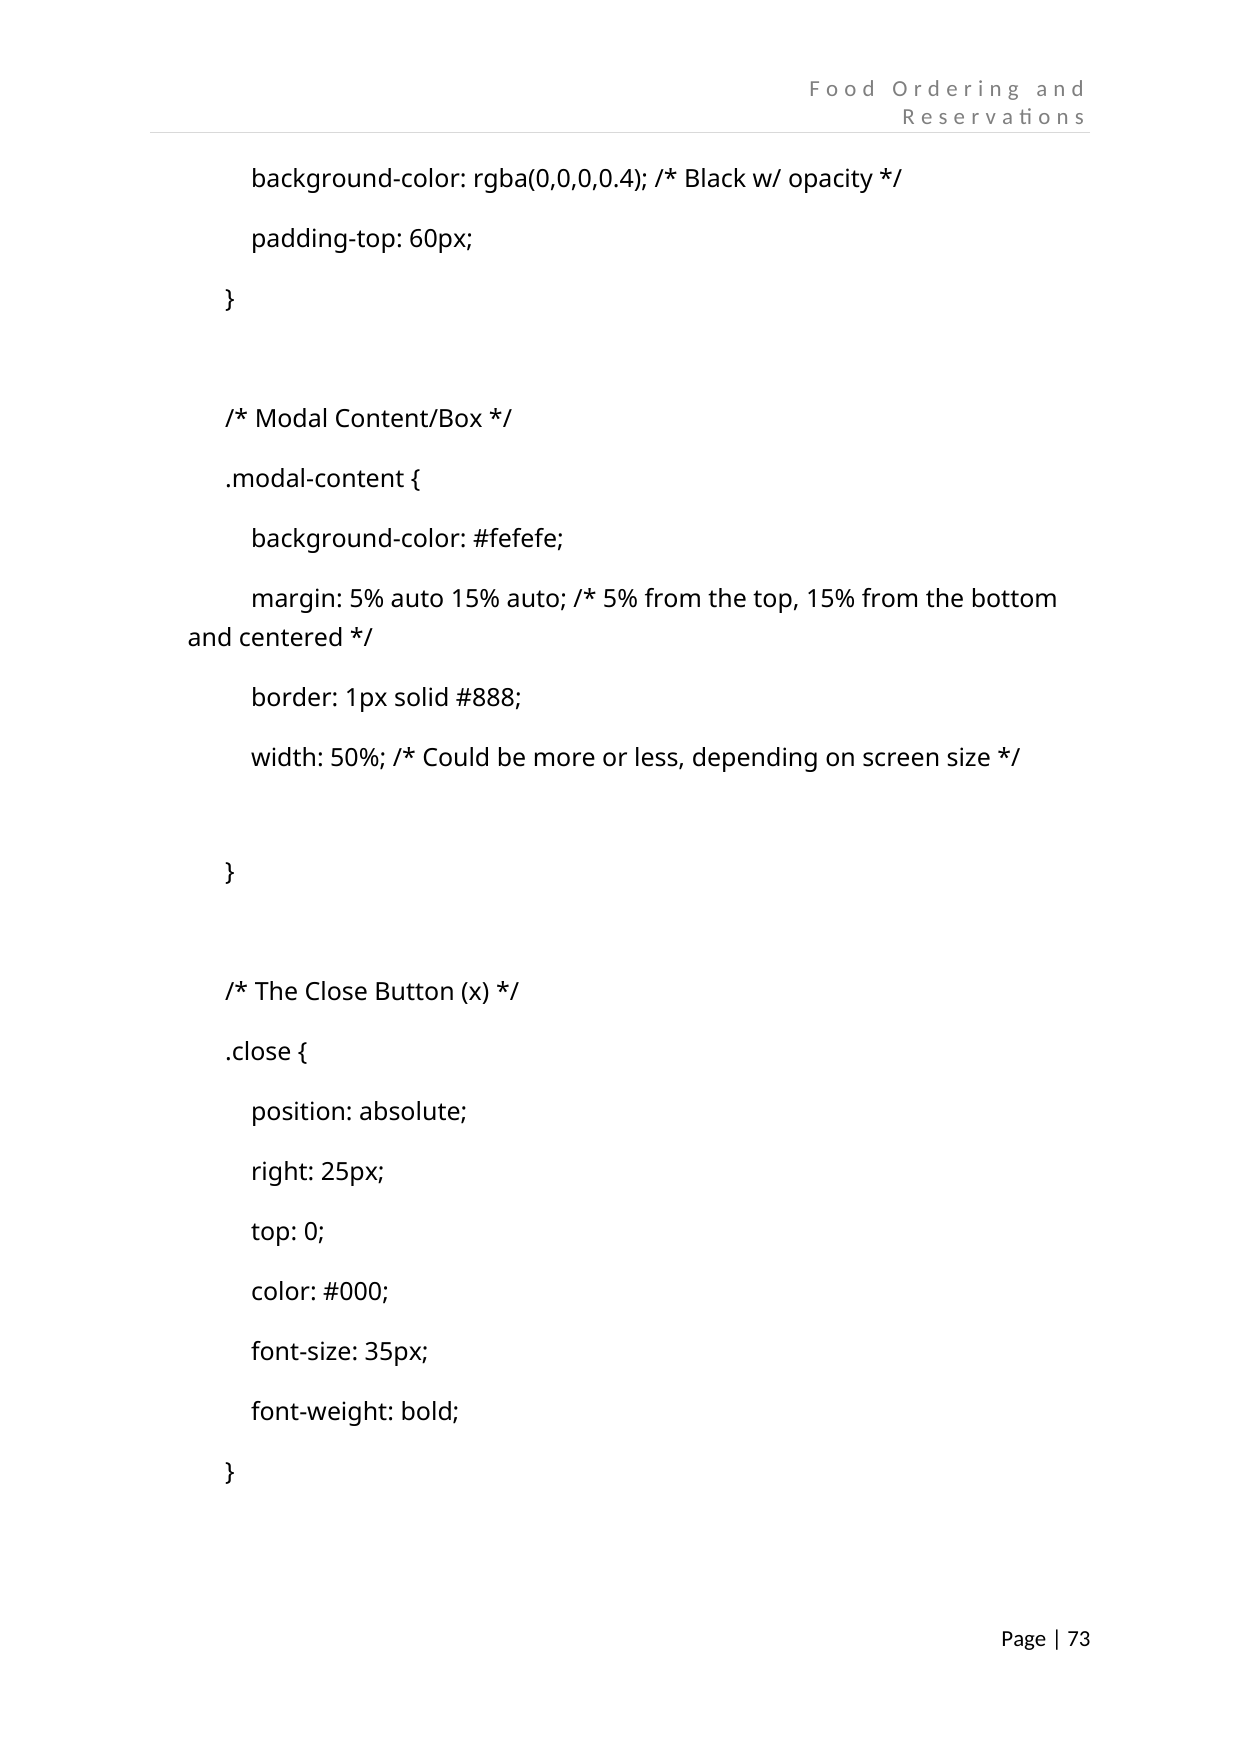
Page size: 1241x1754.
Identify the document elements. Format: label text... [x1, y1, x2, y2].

text border: 1px solid #888; [187, 680, 1090, 714]
text } [187, 1453, 1090, 1487]
text position: absolute; [187, 1093, 1090, 1127]
text background-color: rgba(0,0,0,0.4); /* Black w/ opacity */ [187, 161, 1090, 195]
text top: 0; [187, 1213, 1090, 1247]
text right: 25px; [187, 1153, 1090, 1187]
text .close { [187, 1033, 1090, 1067]
text background-color: #fefefe; [187, 521, 1090, 555]
text /* The Close Button (x) */ [187, 973, 1090, 1007]
text /* Modal Content/Box */ [187, 401, 1090, 435]
text padding-top: 60px; [187, 221, 1090, 255]
text } [187, 281, 1090, 315]
text .modal-content { [187, 461, 1090, 495]
text margin: 5% auto 15% auto; /* 5% from the top, 15% from the bottom and centered */ [187, 581, 1090, 654]
text width: 50%; /* Could be more or less, depending on screen size */ [187, 740, 1090, 774]
text font-size: 35px; [187, 1333, 1090, 1367]
text color: #000; [187, 1273, 1090, 1307]
text font-weight: bold; [187, 1393, 1090, 1427]
text } [187, 853, 1090, 887]
